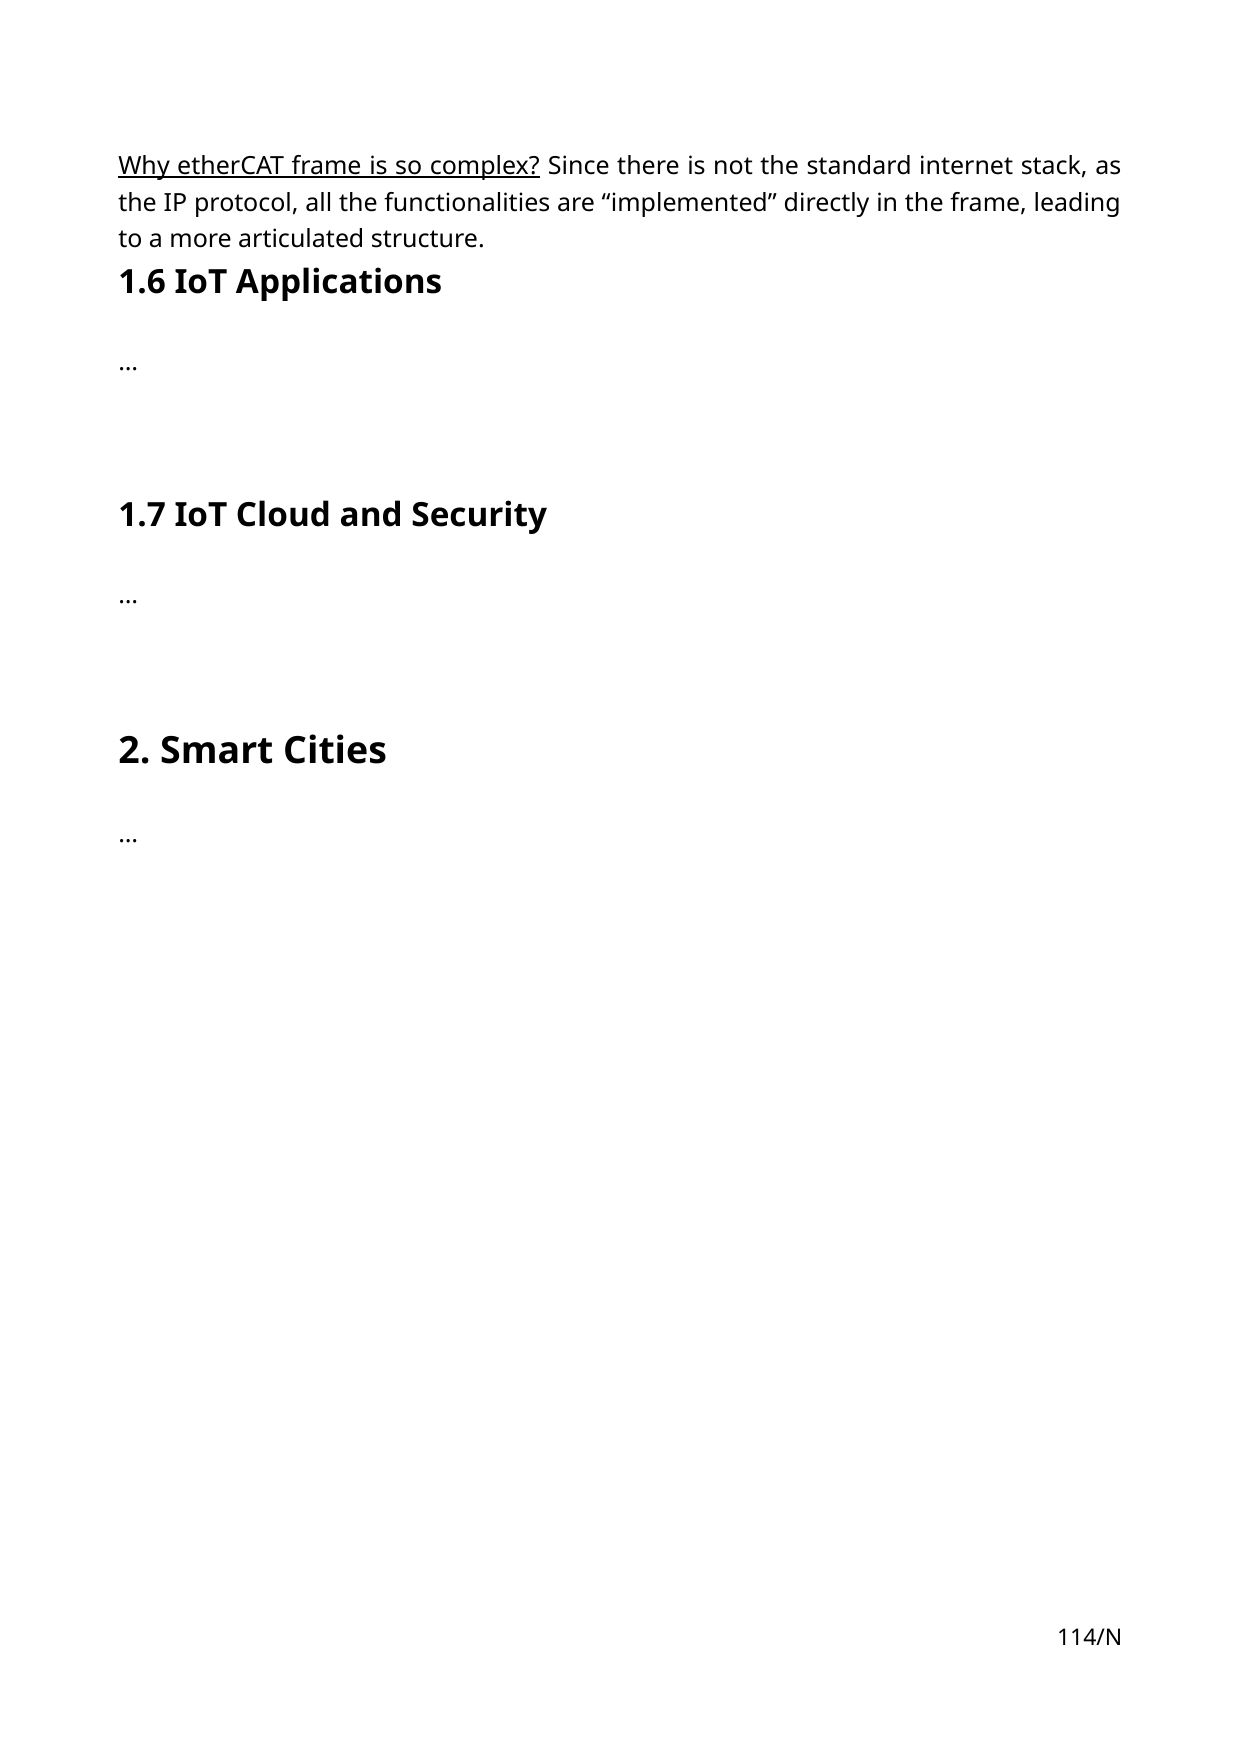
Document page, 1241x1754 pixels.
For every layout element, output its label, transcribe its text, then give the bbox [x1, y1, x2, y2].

subtitle 1.7 IoT Cloud and Security [118, 491, 1122, 536]
text … [118, 344, 1122, 378]
subtitle 2. Smart Cities [118, 723, 1122, 774]
text … [118, 576, 1122, 611]
text … [118, 815, 1122, 849]
text Why etherCAT frame is so complex? Since there is not the standard internet stack, as the IP protocol, all the functionalities are “implemented” directly in the frame, leading to a more articulated structure. [118, 148, 1122, 255]
subtitle 1.6 IoT Applications [118, 258, 1122, 303]
